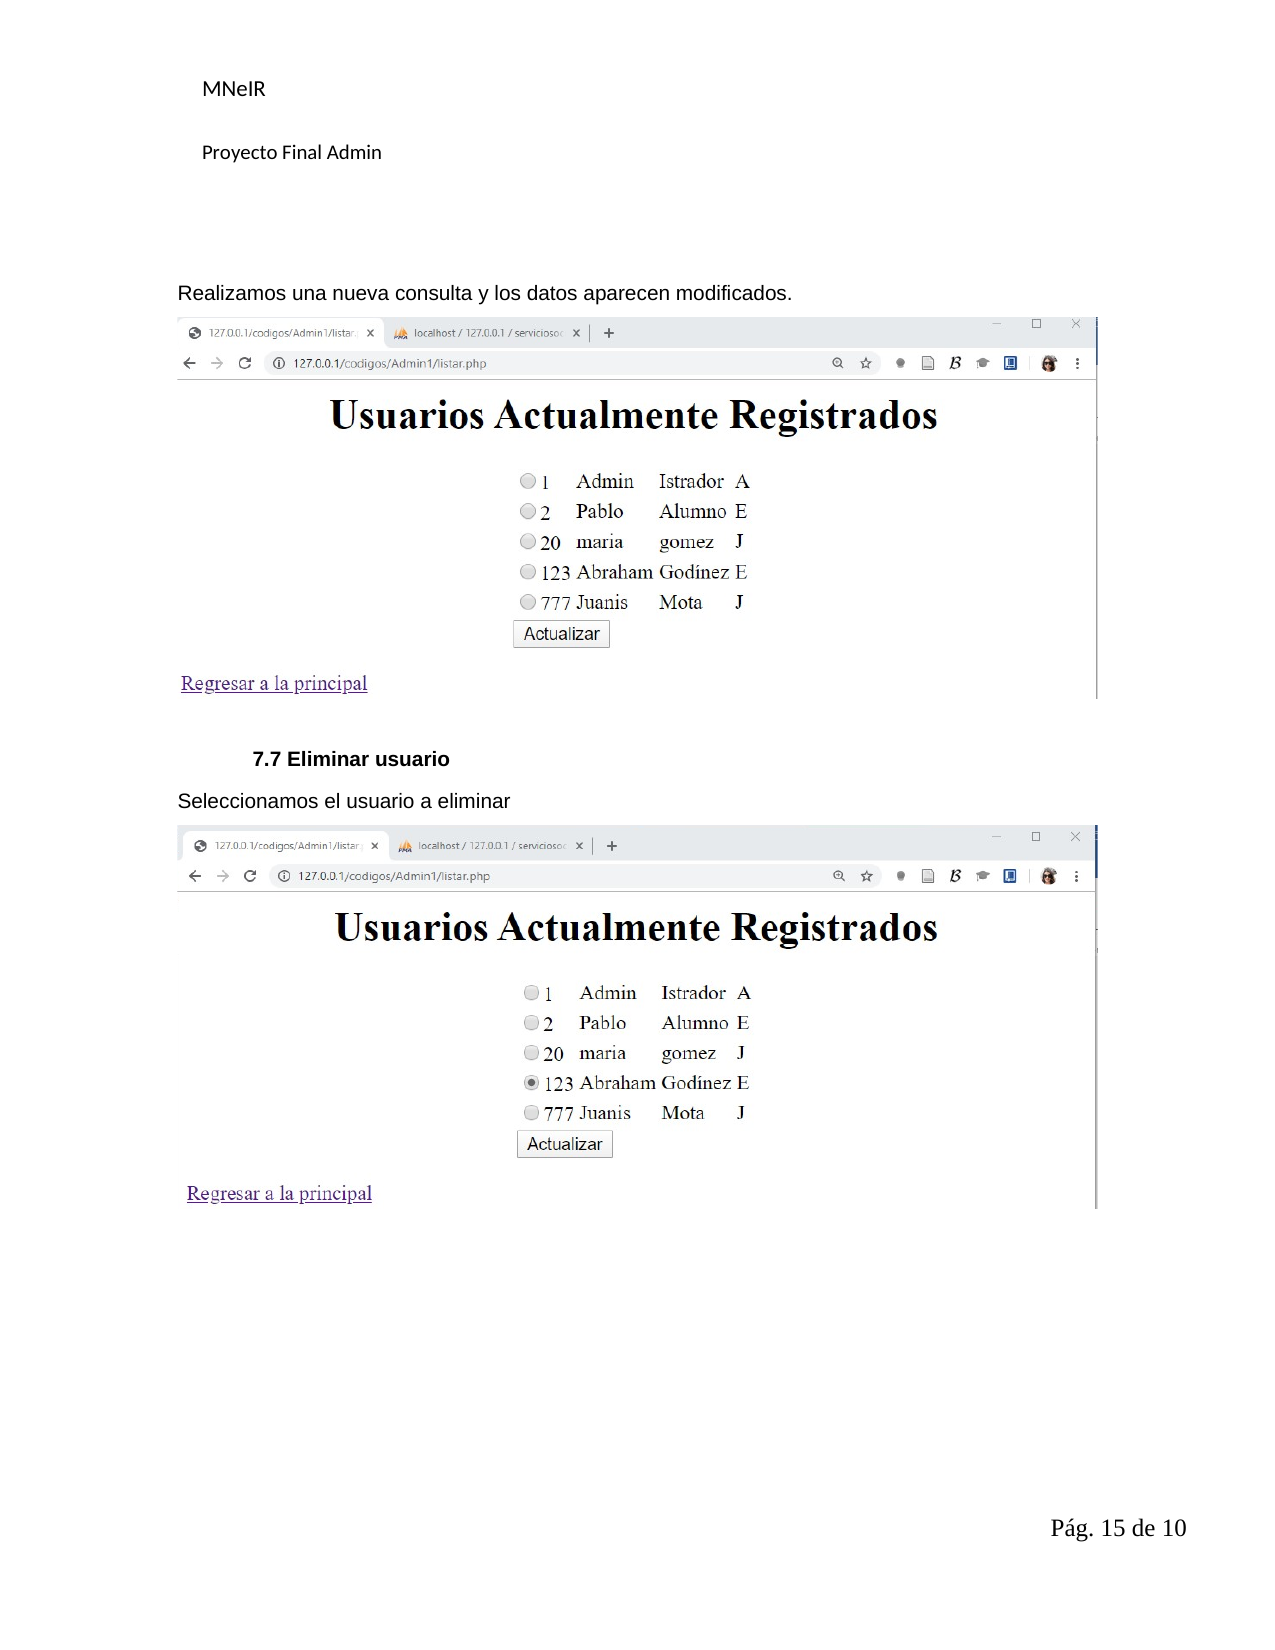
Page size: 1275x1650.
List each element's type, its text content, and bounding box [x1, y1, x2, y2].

picture [177, 825, 1098, 1209]
text Seleccionamos el usuario a eliminar [177, 789, 1098, 813]
picture [177, 317, 1098, 699]
subtitle 7.7 Eliminar usuario [252, 747, 1098, 771]
text Realizamos una nueva consulta y los datos aparecen modificados. [177, 281, 1098, 305]
